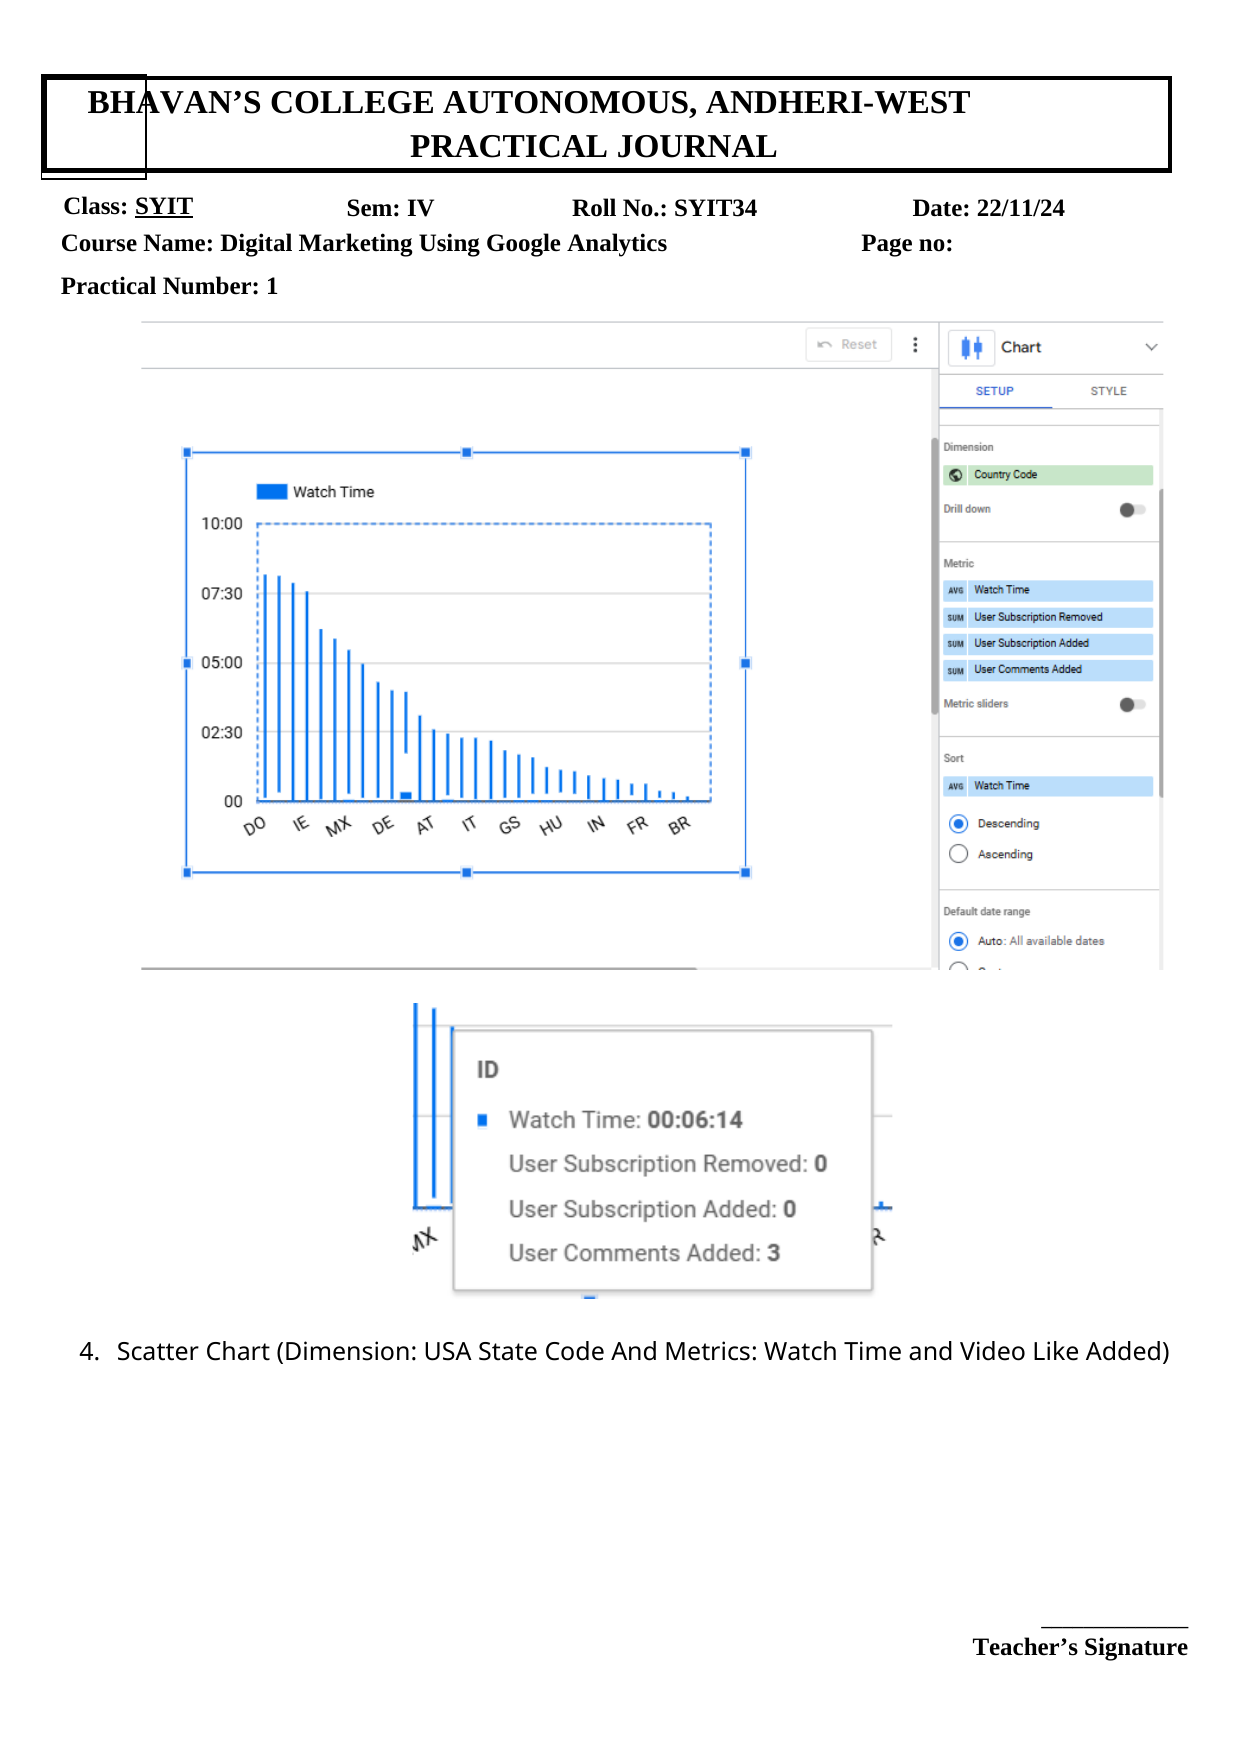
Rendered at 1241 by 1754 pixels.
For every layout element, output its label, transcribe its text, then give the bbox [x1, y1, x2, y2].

picture [412, 1003, 893, 1299]
list Scatter Chart (Dimension: USA State Code And Metrics: Watch Time and Video Like Added) [79, 1333, 1188, 1367]
picture [141, 318, 1164, 970]
